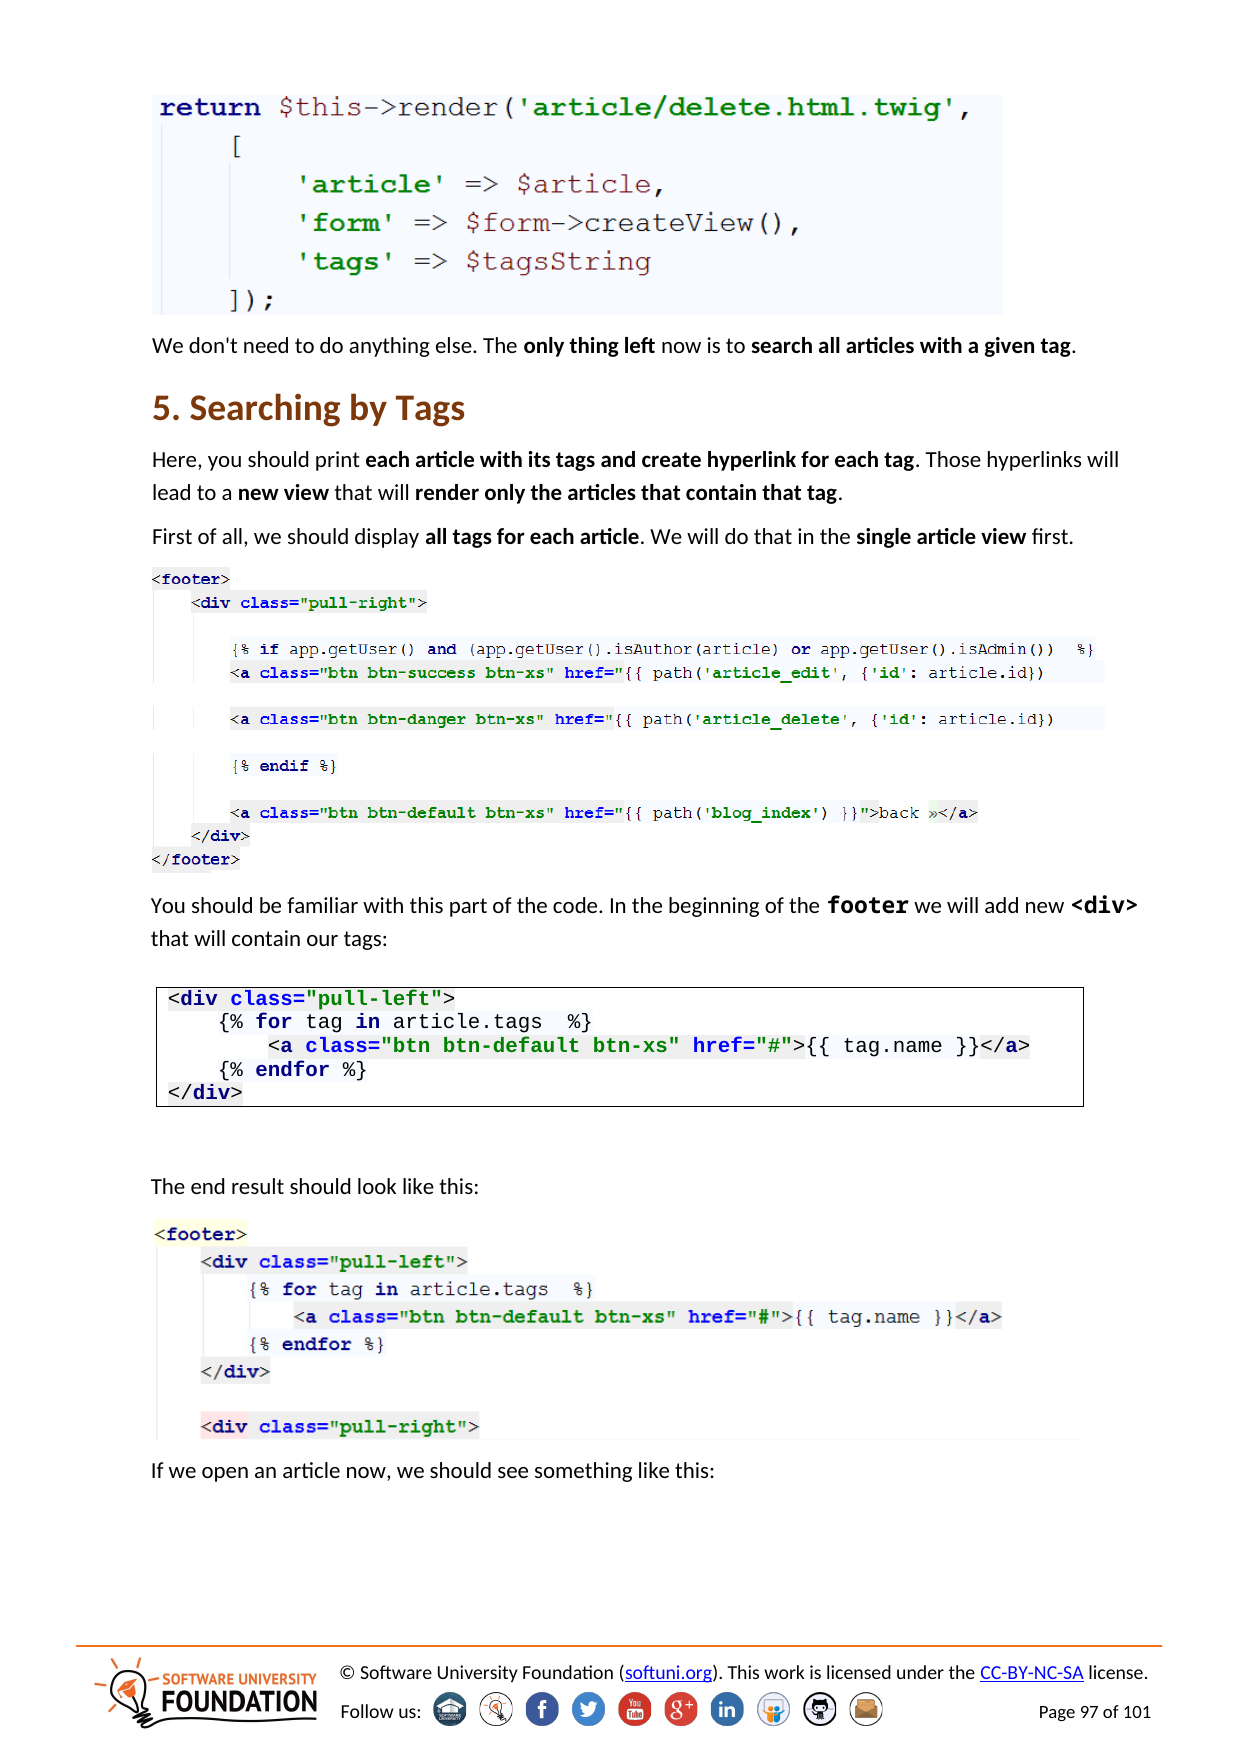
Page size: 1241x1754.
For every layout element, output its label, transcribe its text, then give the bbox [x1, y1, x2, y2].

picture [150, 1217, 1080, 1440]
picture [664, 1692, 698, 1726]
text You should be familiar with this part of the code. In the beginning of the footer we will add new <div> that will contain our tags: [151, 889, 1163, 952]
picture [479, 1692, 513, 1726]
text The end result should look like this: [151, 1172, 1163, 1201]
text First of all, we should display all tags for each article. We will do that in the single article view first. [152, 522, 1163, 550]
picture [572, 1692, 605, 1726]
picture [757, 1692, 790, 1726]
text Here, you should print each article with its tags and create hyperlink for each tag. Those hyperlinks will lead to a new view that will render only the articles that contain that tag. [152, 445, 1163, 506]
picture [710, 1692, 744, 1726]
picture [803, 1692, 837, 1726]
text If we open an article now, we should see something like this: [151, 1456, 1163, 1484]
picture [93, 1656, 317, 1729]
picture [618, 1692, 652, 1726]
text We don't need to do anything else. The only thing left now is to search all articles with a given tag. [152, 331, 1163, 359]
picture [151, 95, 1003, 315]
picture [525, 1692, 559, 1726]
subtitle Searching by Tags [152, 384, 1163, 430]
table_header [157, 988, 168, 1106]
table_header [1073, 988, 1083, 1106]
picture [433, 1692, 467, 1726]
picture [151, 567, 1106, 873]
picture [849, 1692, 883, 1726]
